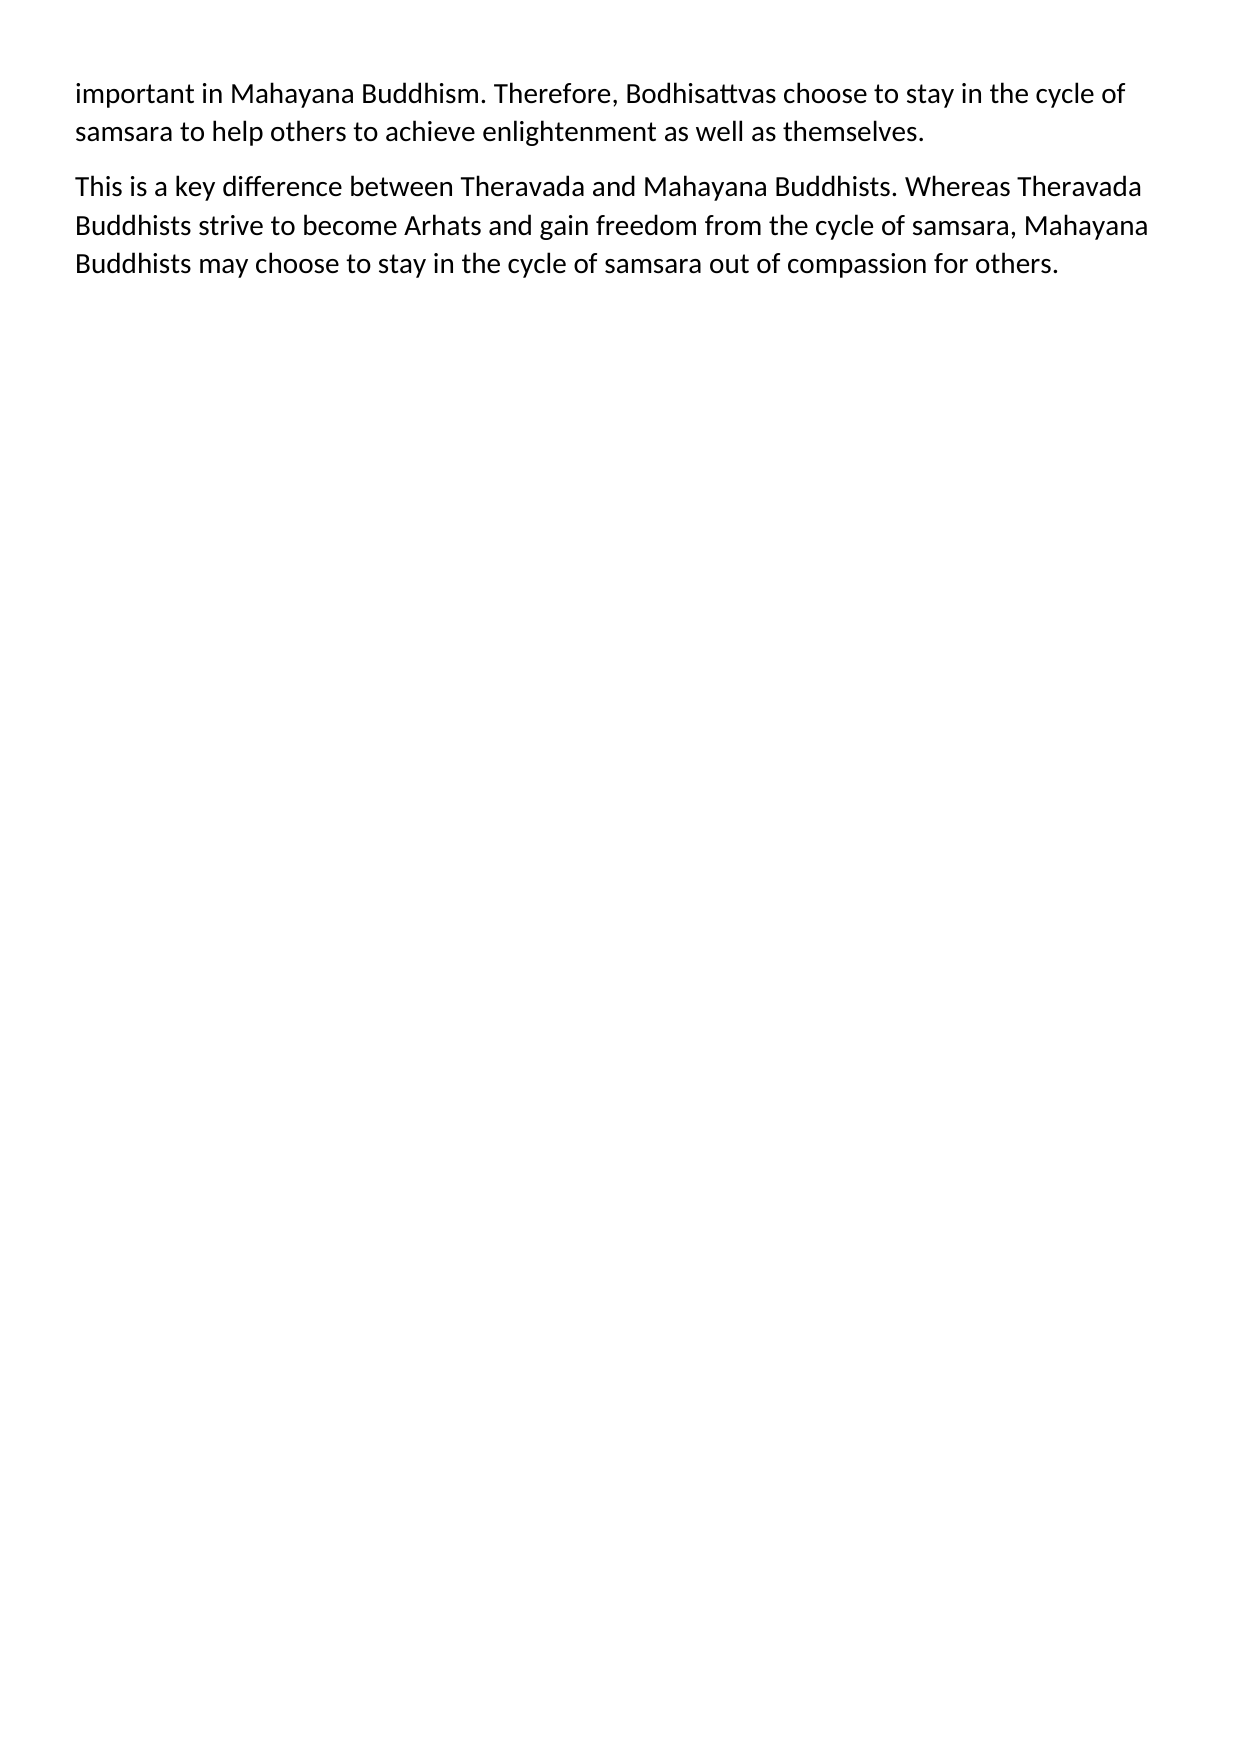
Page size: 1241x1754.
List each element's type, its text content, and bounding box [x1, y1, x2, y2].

text This is a key difference between Theravada and Mahayana Buddhists. Whereas Theravada Buddhists strive to become Arhats and gain freedom from the cycle of samsara, Mahayana Buddhists may choose to stay in the cycle of samsara out of compassion for others. [75, 168, 1165, 281]
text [75, 75, 1165, 149]
